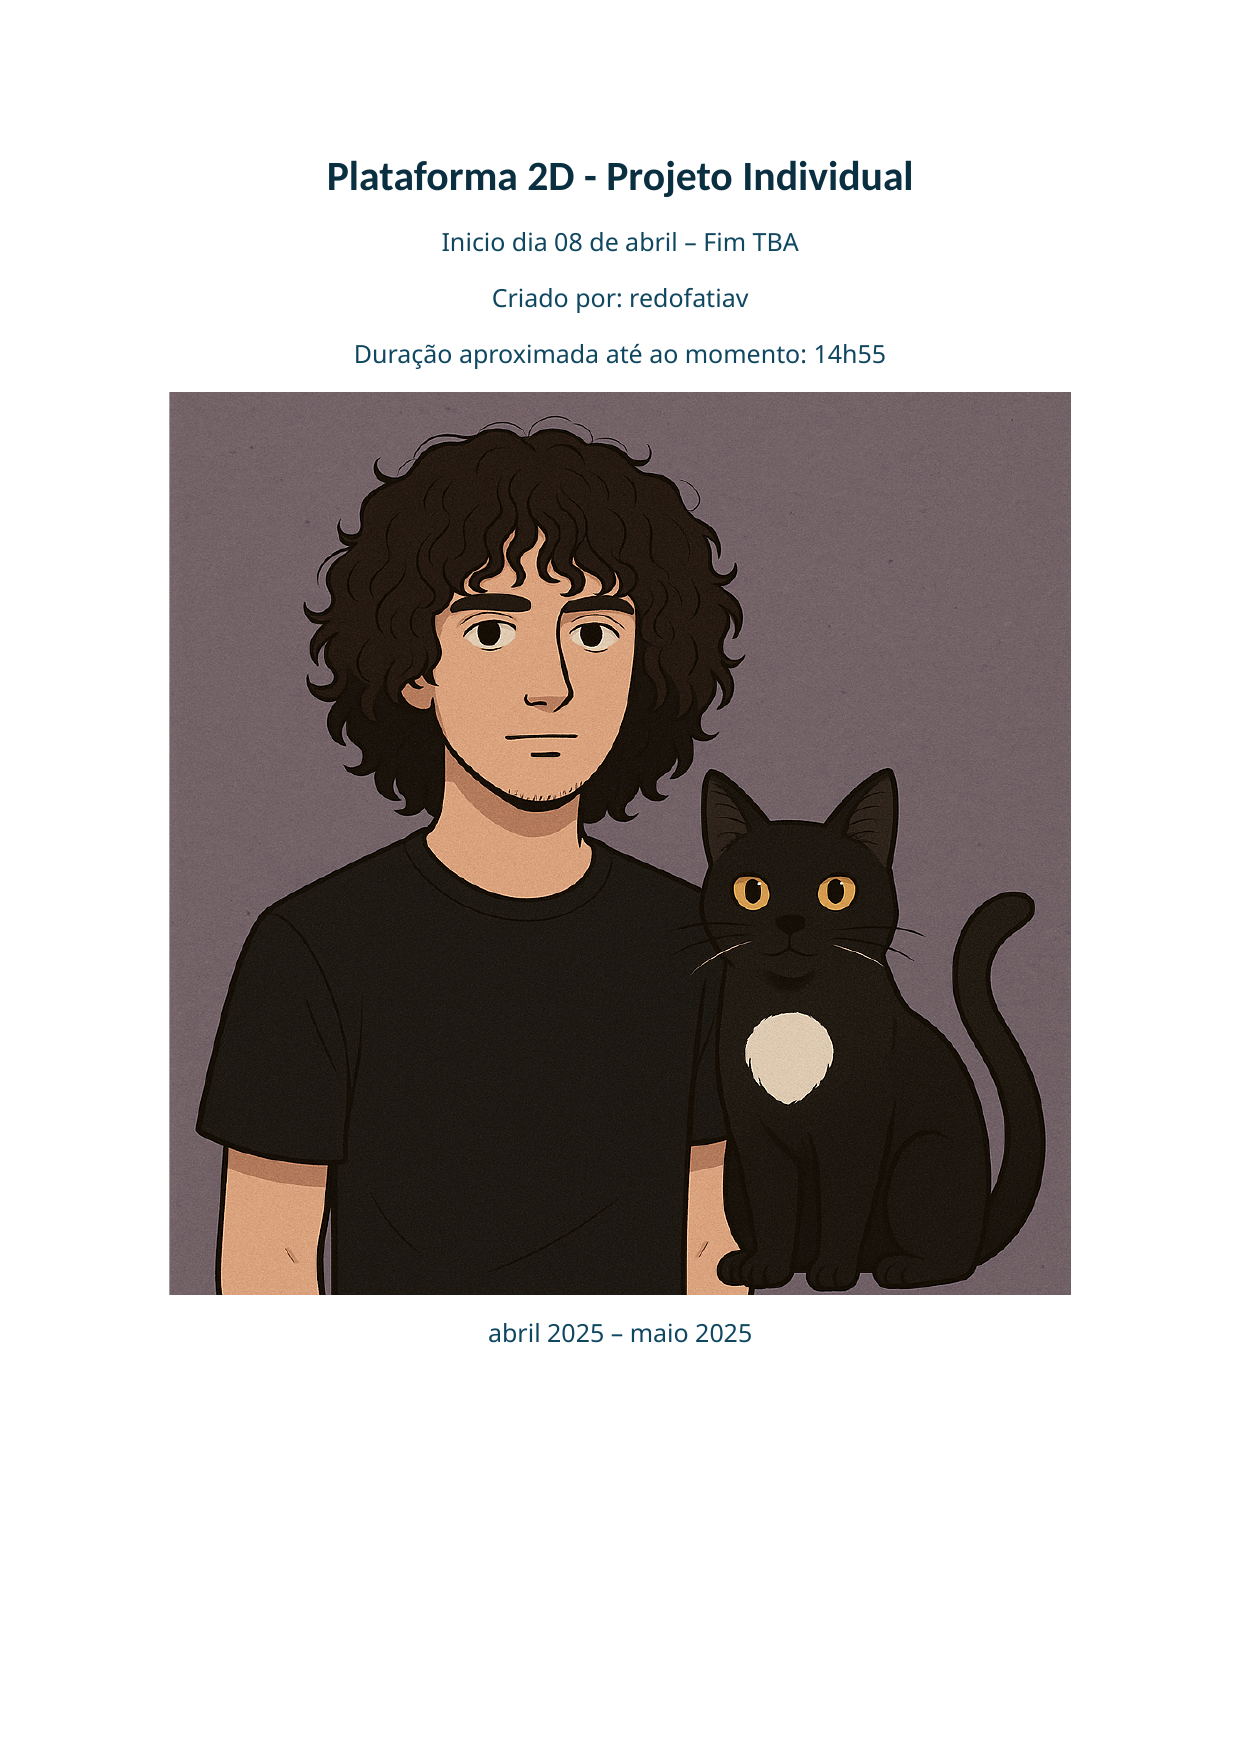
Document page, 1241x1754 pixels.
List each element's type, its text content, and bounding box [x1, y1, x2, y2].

text abril 2025 – maio 2025 [150, 1316, 1090, 1350]
text Criado por: redofatiav [150, 281, 1090, 315]
picture [169, 392, 1071, 1295]
text Inicio dia 08 de abril – Fim TBA [150, 225, 1090, 259]
text Duração aproximada até ao momento: 14h55 [150, 337, 1090, 371]
text Plataforma 2D - Projeto Individual [150, 150, 1090, 201]
